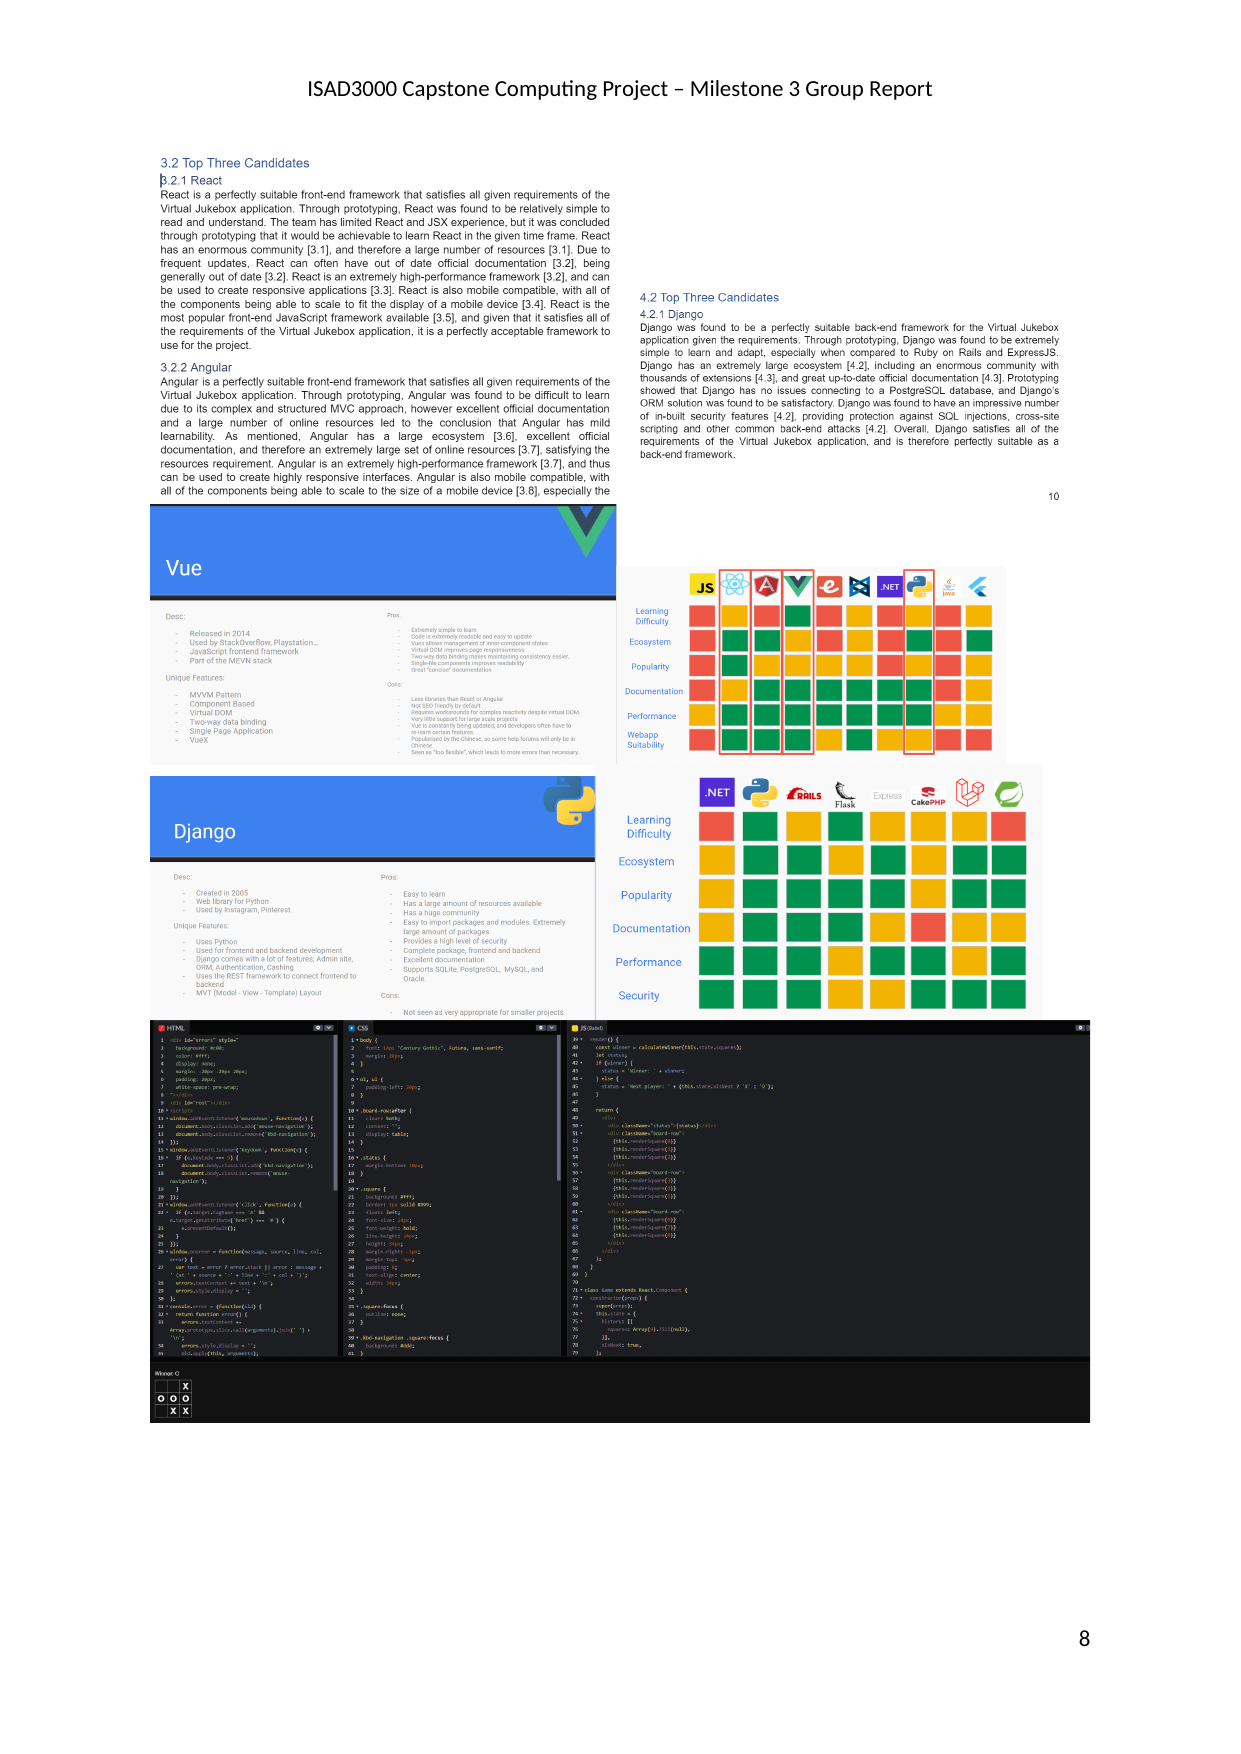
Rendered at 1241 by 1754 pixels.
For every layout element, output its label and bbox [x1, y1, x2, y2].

picture [150, 150, 1091, 1423]
